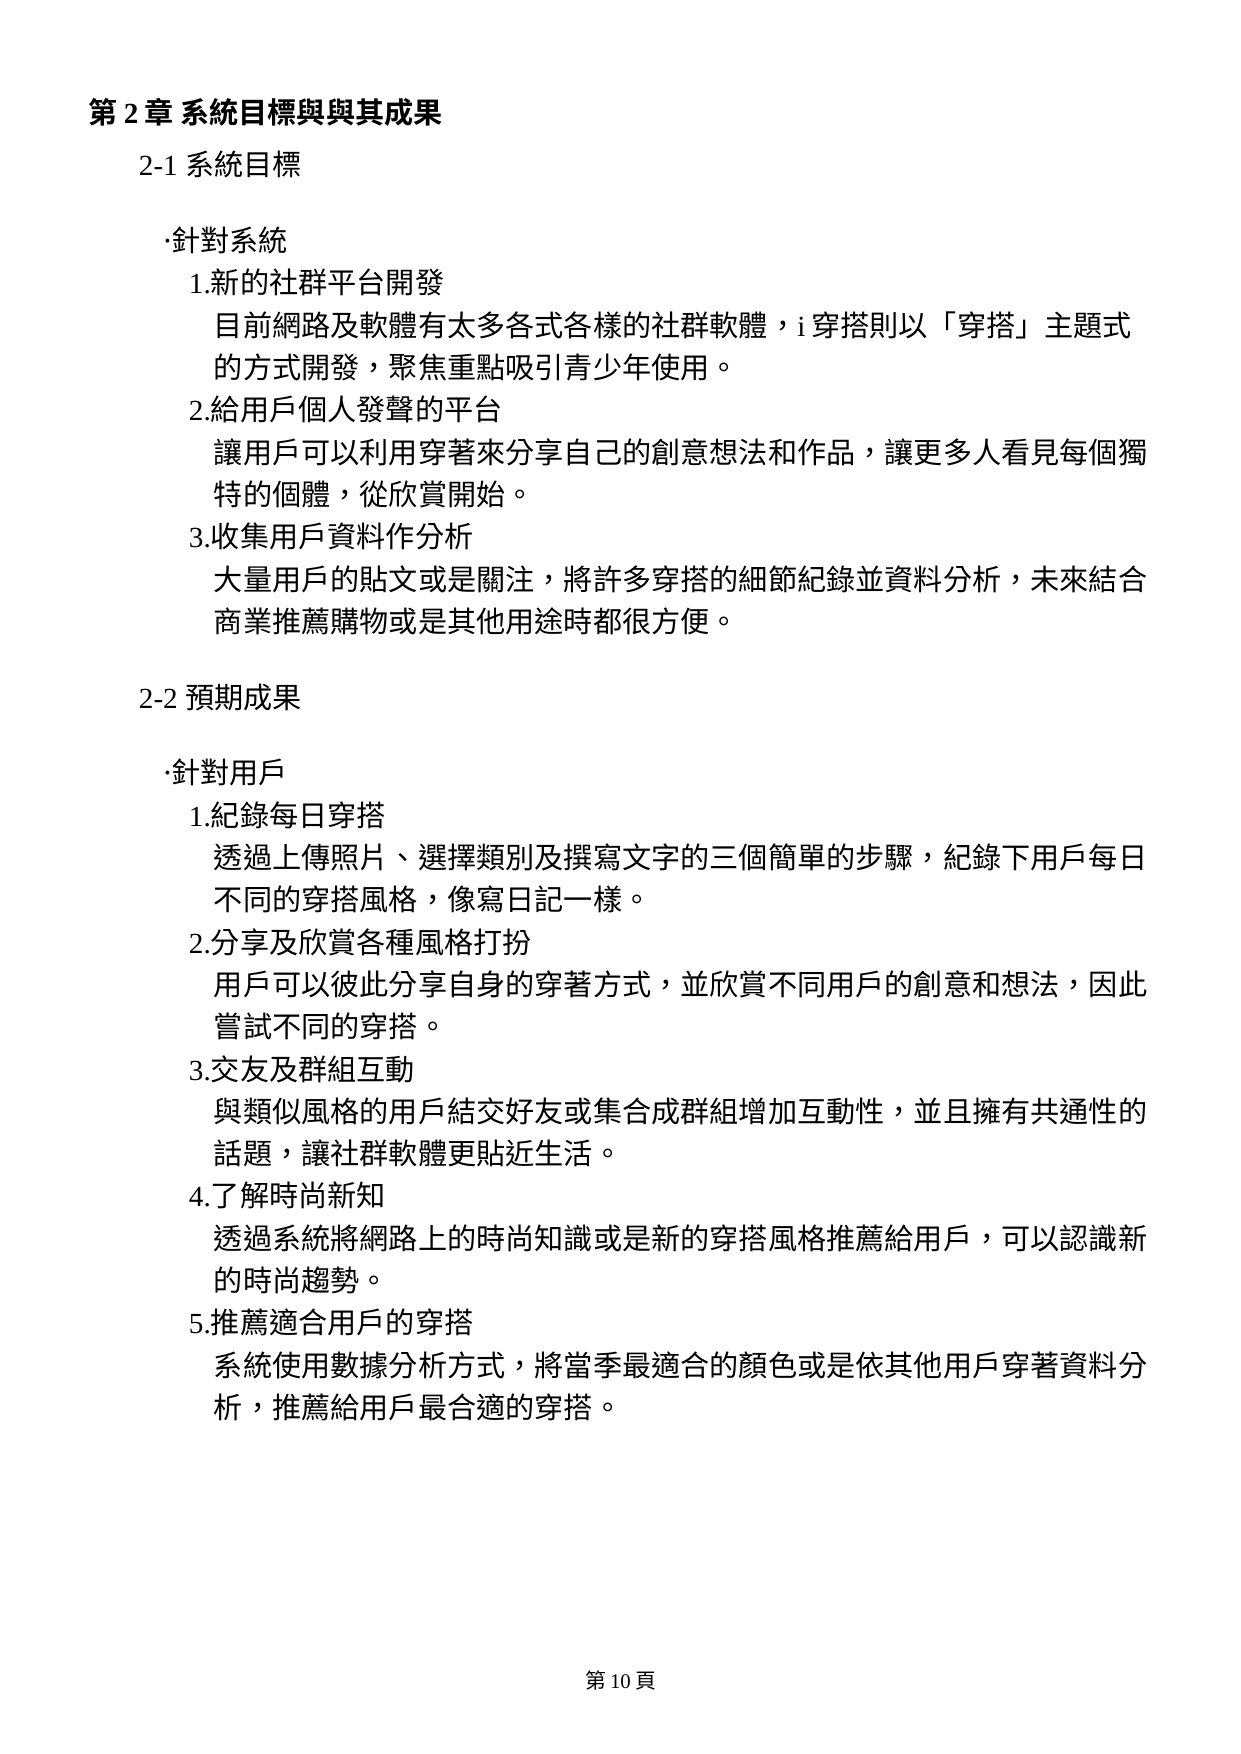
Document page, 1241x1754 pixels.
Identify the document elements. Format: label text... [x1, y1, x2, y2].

text 與類似風格的用戶結交好友或集合成群組增加互動性，並且擁有共通性的話題，讓社群軟體更貼近生活。 [214, 1088, 1152, 1173]
text 透過系統將網路上的時尚知識或是新的穿搭風格推薦給用戶，可以認識新的時尚趨勢。 [214, 1215, 1152, 1300]
text 2.給用戶個人發聲的平台 [189, 387, 1152, 429]
text ․針對用戶 [164, 750, 1152, 792]
text 2-1 系統目標 [139, 142, 1127, 184]
text 系統使用數據分析方式，將當季最適合的顏色或是依其他用戶穿著資料分析，推薦給用戶最合適的穿搭。 [214, 1342, 1152, 1427]
text 1.新的社群平台開發 [189, 260, 1152, 302]
text 讓用戶可以利用穿著來分享自己的創意想法和作品，讓更多人看見每個獨特的個體，從欣賞開始。 [214, 429, 1152, 514]
text ․針對系統 [164, 218, 1152, 260]
text 1.紀錄每日穿搭 [189, 792, 1152, 835]
text 5.推薦適合用戶的穿搭 [189, 1300, 1152, 1342]
text 大量用戶的貼文或是關注，將許多穿搭的細節紀錄並資料分析，未來結合商業推薦購物或是其他用途時都很方便。 [214, 556, 1152, 641]
text 3.交友及群組互動 [189, 1046, 1152, 1088]
text 第2章 系統目標與與其成果 [89, 89, 1127, 131]
text 用戶可以彼此分享自身的穿著方式，並欣賞不同用戶的創意和想法，因此嘗試不同的穿搭。 [214, 962, 1152, 1046]
text 2.分享及欣賞各種風格打扮 [189, 919, 1152, 962]
text 透過上傳照片、選擇類別及撰寫文字的三個簡單的步驟，紀錄下用戶每日不同的穿搭風格，像寫日記一樣。 [214, 835, 1152, 919]
text 3.收集用戶資料作分析 [189, 514, 1152, 556]
text 目前網路及軟體有太多各式各樣的社群軟體，i穿搭則以「穿搭」主題式的方式開發，聚焦重點吸引青少年使用。 [214, 302, 1152, 387]
text 4.了解時尚新知 [189, 1173, 1152, 1215]
text 2-2 預期成果 [139, 674, 1127, 717]
